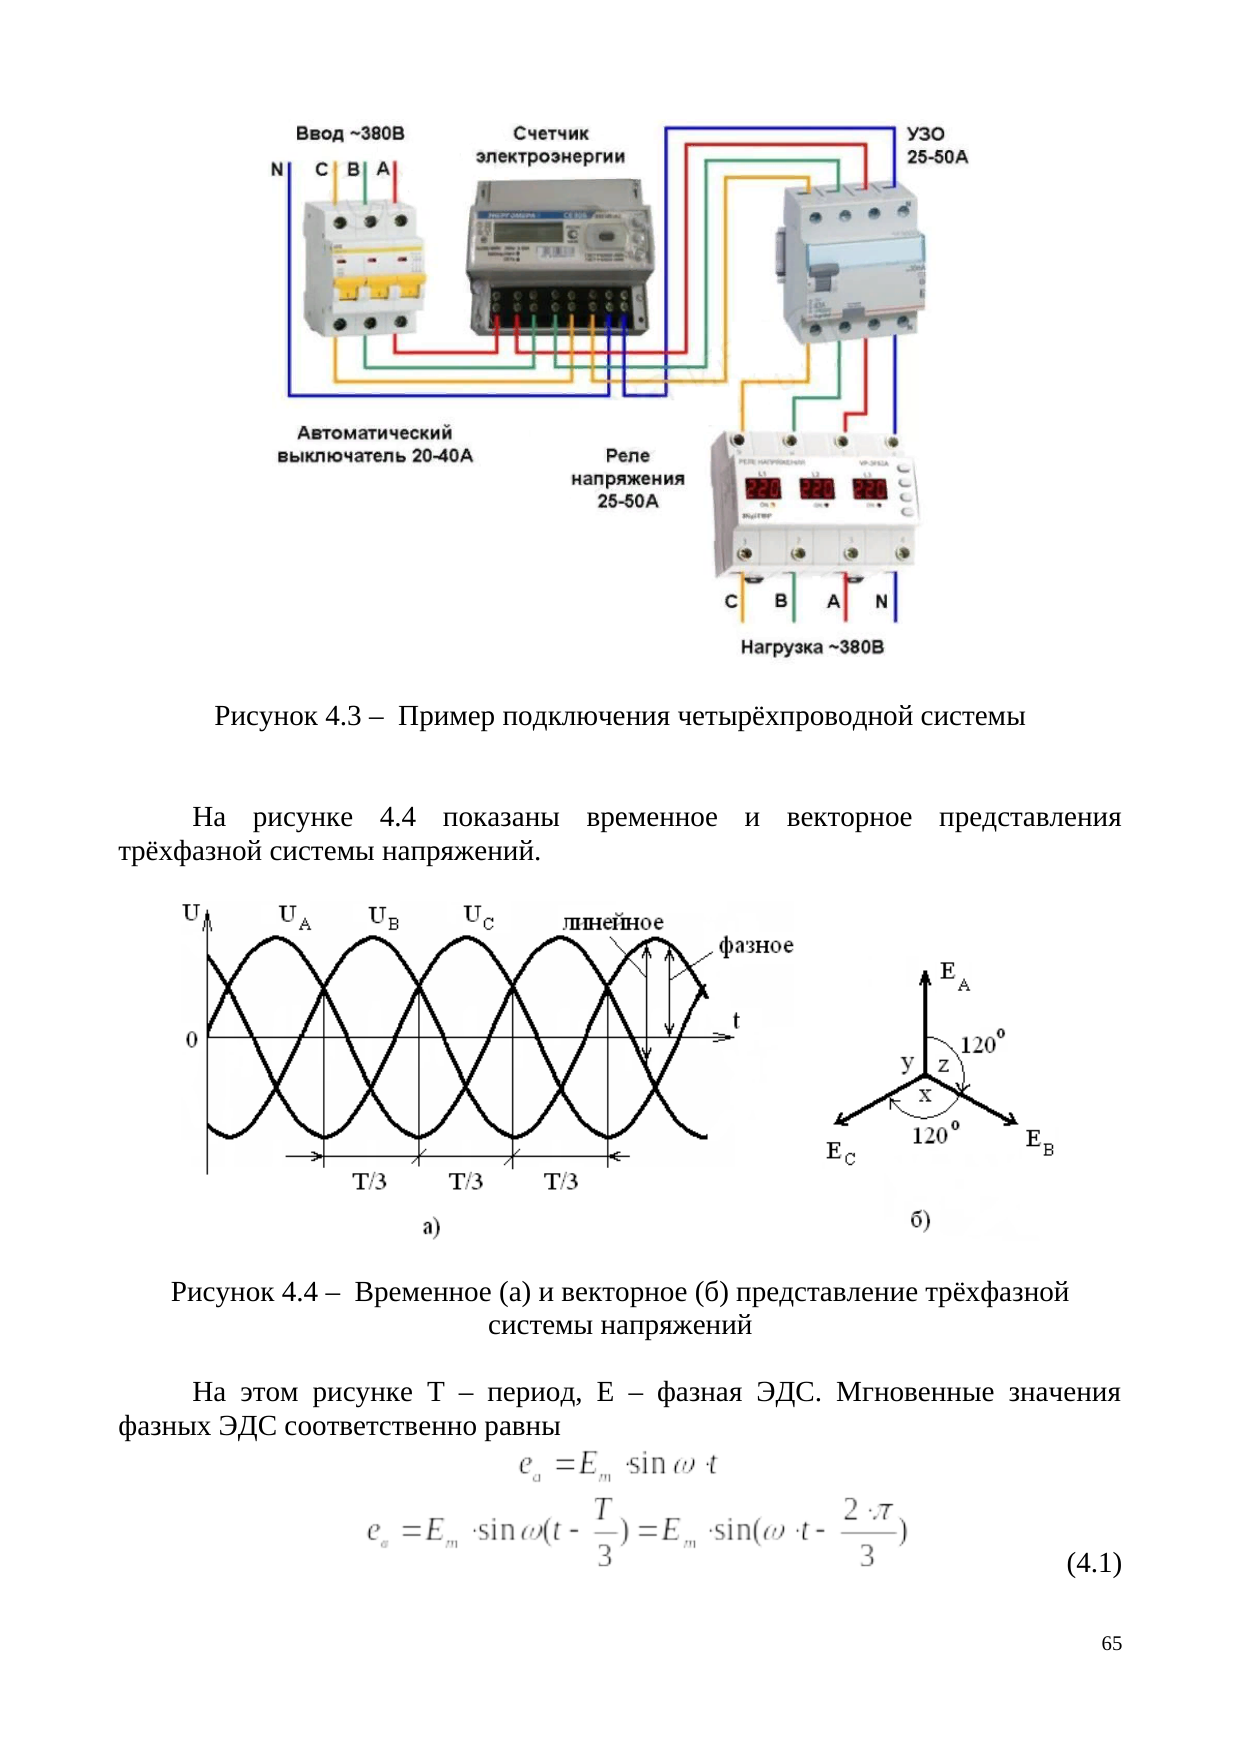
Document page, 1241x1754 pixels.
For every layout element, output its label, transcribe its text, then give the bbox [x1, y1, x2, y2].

text системы напряжений [118, 1307, 1122, 1341]
text (4.1) [118, 1490, 1122, 1579]
picture [267, 118, 974, 665]
text Рисунок 4.3 – Пример подключения четырёхпроводной системы [118, 698, 1122, 732]
text На этом рисунке Т – период, Е – фазная ЭДС. Мгновенные значения фазных ЭДС соответственно равны [118, 1374, 1122, 1442]
text На рисунке 4.4 показаны временное и векторное представления трёхфазной системы напряжений. [118, 799, 1122, 866]
picture [181, 899, 1060, 1241]
text Рисунок 4.4 – Временное (а) и векторное (б) представление трёхфазной [118, 1274, 1122, 1307]
